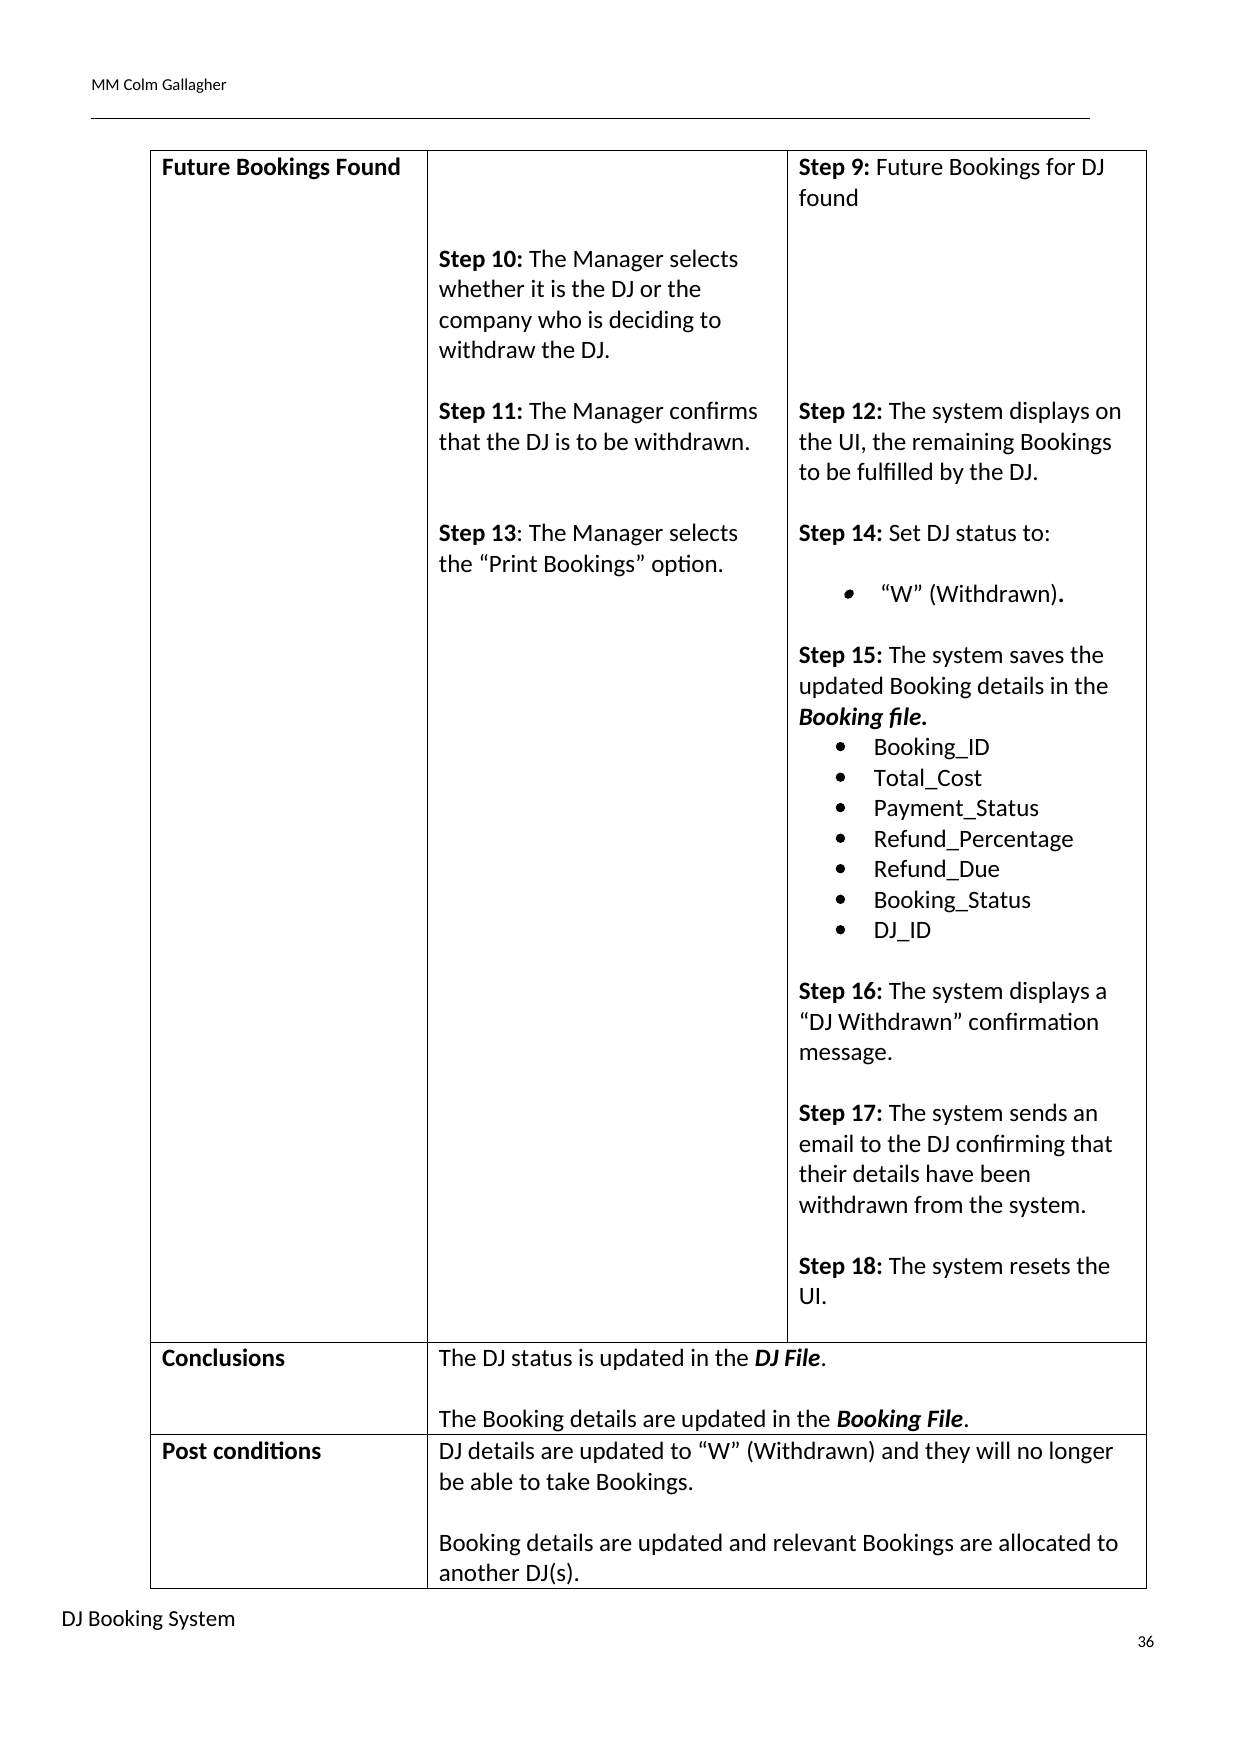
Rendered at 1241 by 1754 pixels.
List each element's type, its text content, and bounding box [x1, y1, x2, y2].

table_cell Post conditions [151, 1435, 427, 1588]
table_cell Future Bookings Found [151, 151, 427, 1342]
table_cell Step 10: The Manager selects whether it is the DJ or the company who is deciding to withdraw the DJ. Step 11: The Manager confirms that the DJ is to be withdrawn. Step 13: The Manager selects the “Print Bookings” option. [428, 151, 787, 1342]
table_cell DJ details are updated to “W” (Withdrawn) and they will no longer be able to take Bookings. Booking details are updated and relevant Bookings are allocated to another DJ(s). [428, 1435, 1146, 1588]
table_cell The DJ status is updated in the DJ File. The Booking details are updated in the Booking File. [428, 1343, 1146, 1434]
table_cell Conclusions [151, 1343, 427, 1434]
table_cell Step 9: Future Bookings for DJ found Step 12: The system displays on the UI, the remaining Bookings to be fulfilled by the DJ. Step 14: Set DJ status to: “W” (Withdrawn). Step 15: The system saves the updated Booking details in the Booking file. Booking_ID Total_Cost Payment_Status Refund_Percentage Refund_Due Booking_Status DJ_ID Step 16: The system displays a “DJ Withdrawn” confirmation message. Step 17: The system sends an email to the DJ confirming that their details have been withdrawn from the system. Step 18: The system resets the UI. [788, 151, 1146, 1342]
